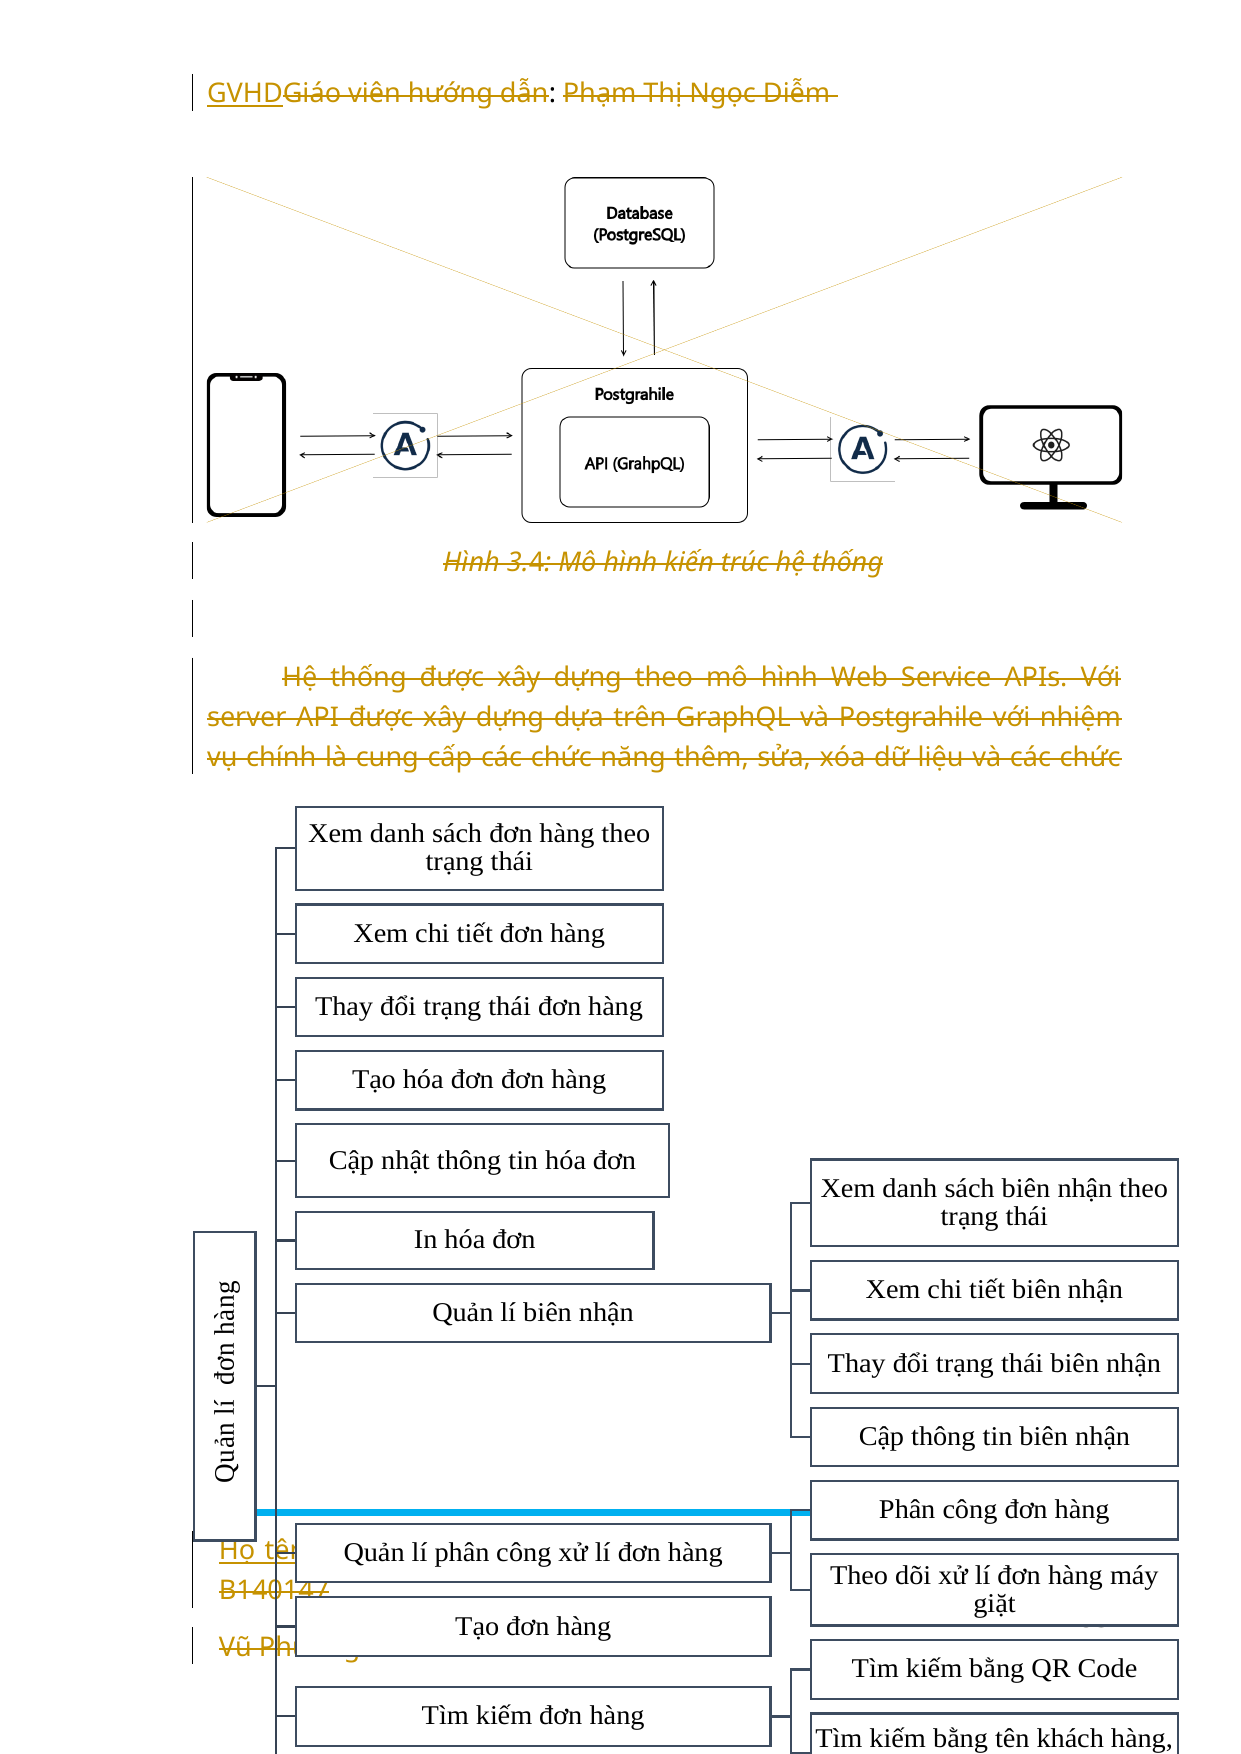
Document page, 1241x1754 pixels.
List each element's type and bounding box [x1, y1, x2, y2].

picture [206, 178, 661, 522]
picture [209, 351, 1120, 523]
picture [210, 177, 1119, 349]
picture [667, 178, 1123, 522]
